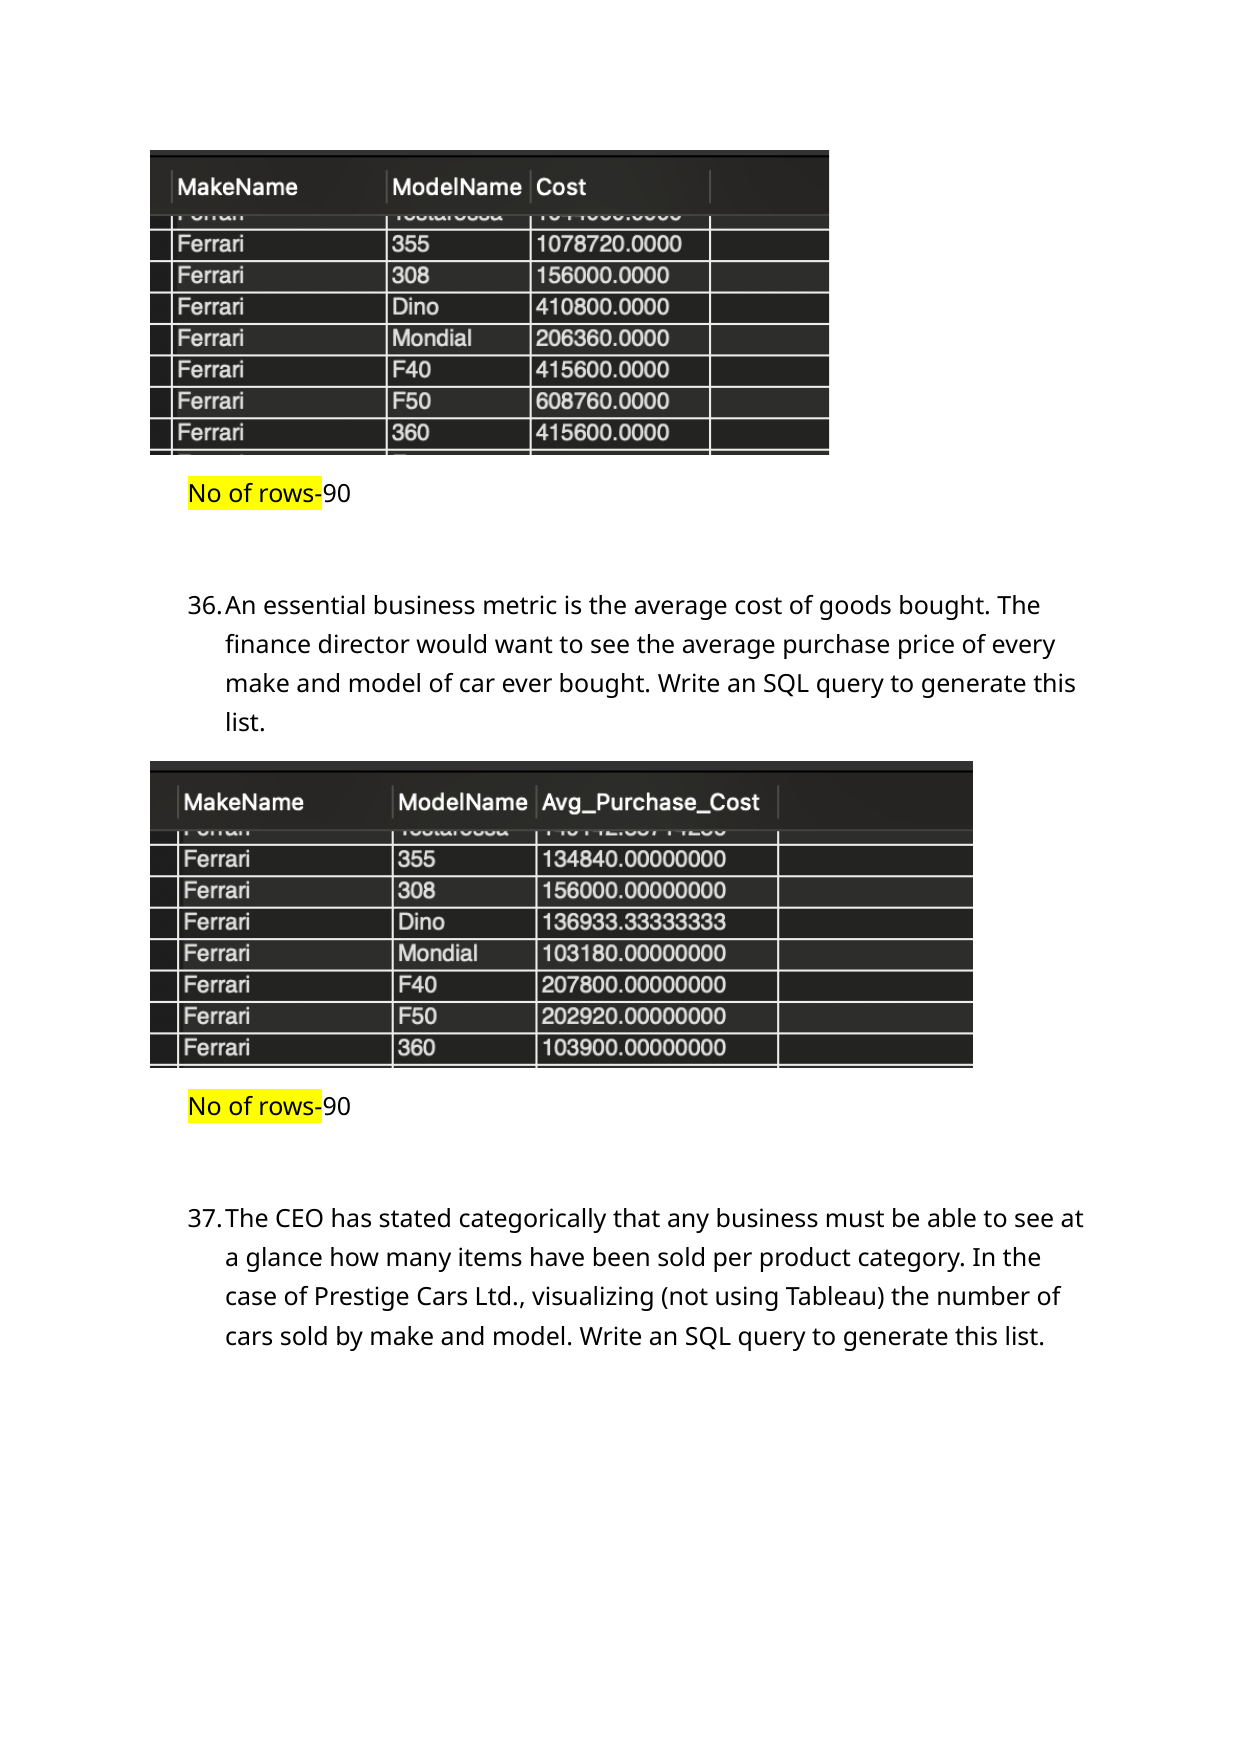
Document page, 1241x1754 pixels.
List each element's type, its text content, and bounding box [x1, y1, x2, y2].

text No of rows-90 [322, 476, 1090, 510]
picture [150, 761, 973, 1068]
text No of rows-90 [322, 1089, 1090, 1123]
list An essential business metric is the average cost of goods bought. The finance director would want to see the average purchase price of every make and model of car ever bought. Write an SQL query to generate this list. [187, 588, 1090, 739]
list The CEO has stated categorically that any business must be able to see at a glance how many items have been sold per product category. In the case of Prestige Cars Ltd., visualizing (not using Tableau) the number of cars sold by make and model. Write an SQL query to generate this list. [187, 1201, 1090, 1352]
picture [150, 150, 830, 455]
